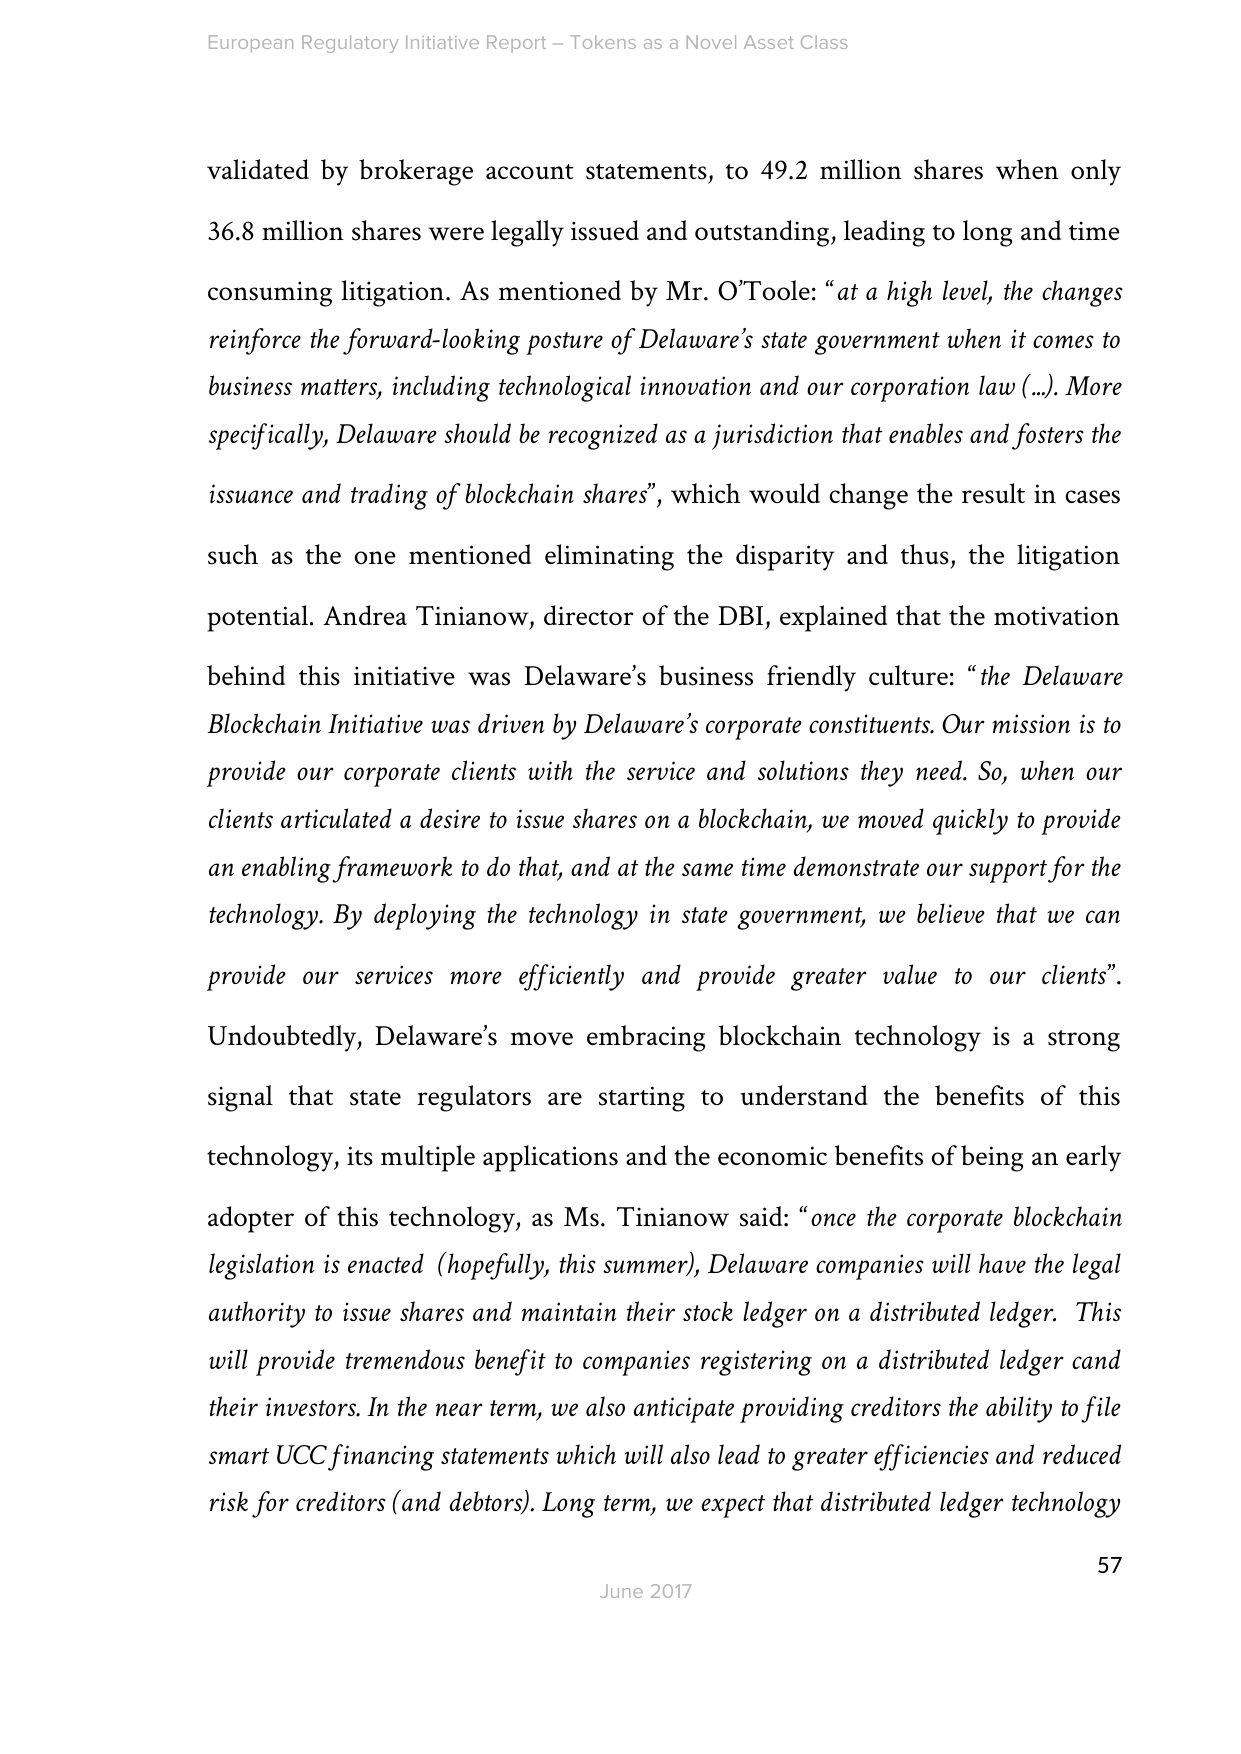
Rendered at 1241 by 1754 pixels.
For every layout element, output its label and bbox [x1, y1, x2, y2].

text [207, 148, 1122, 1521]
